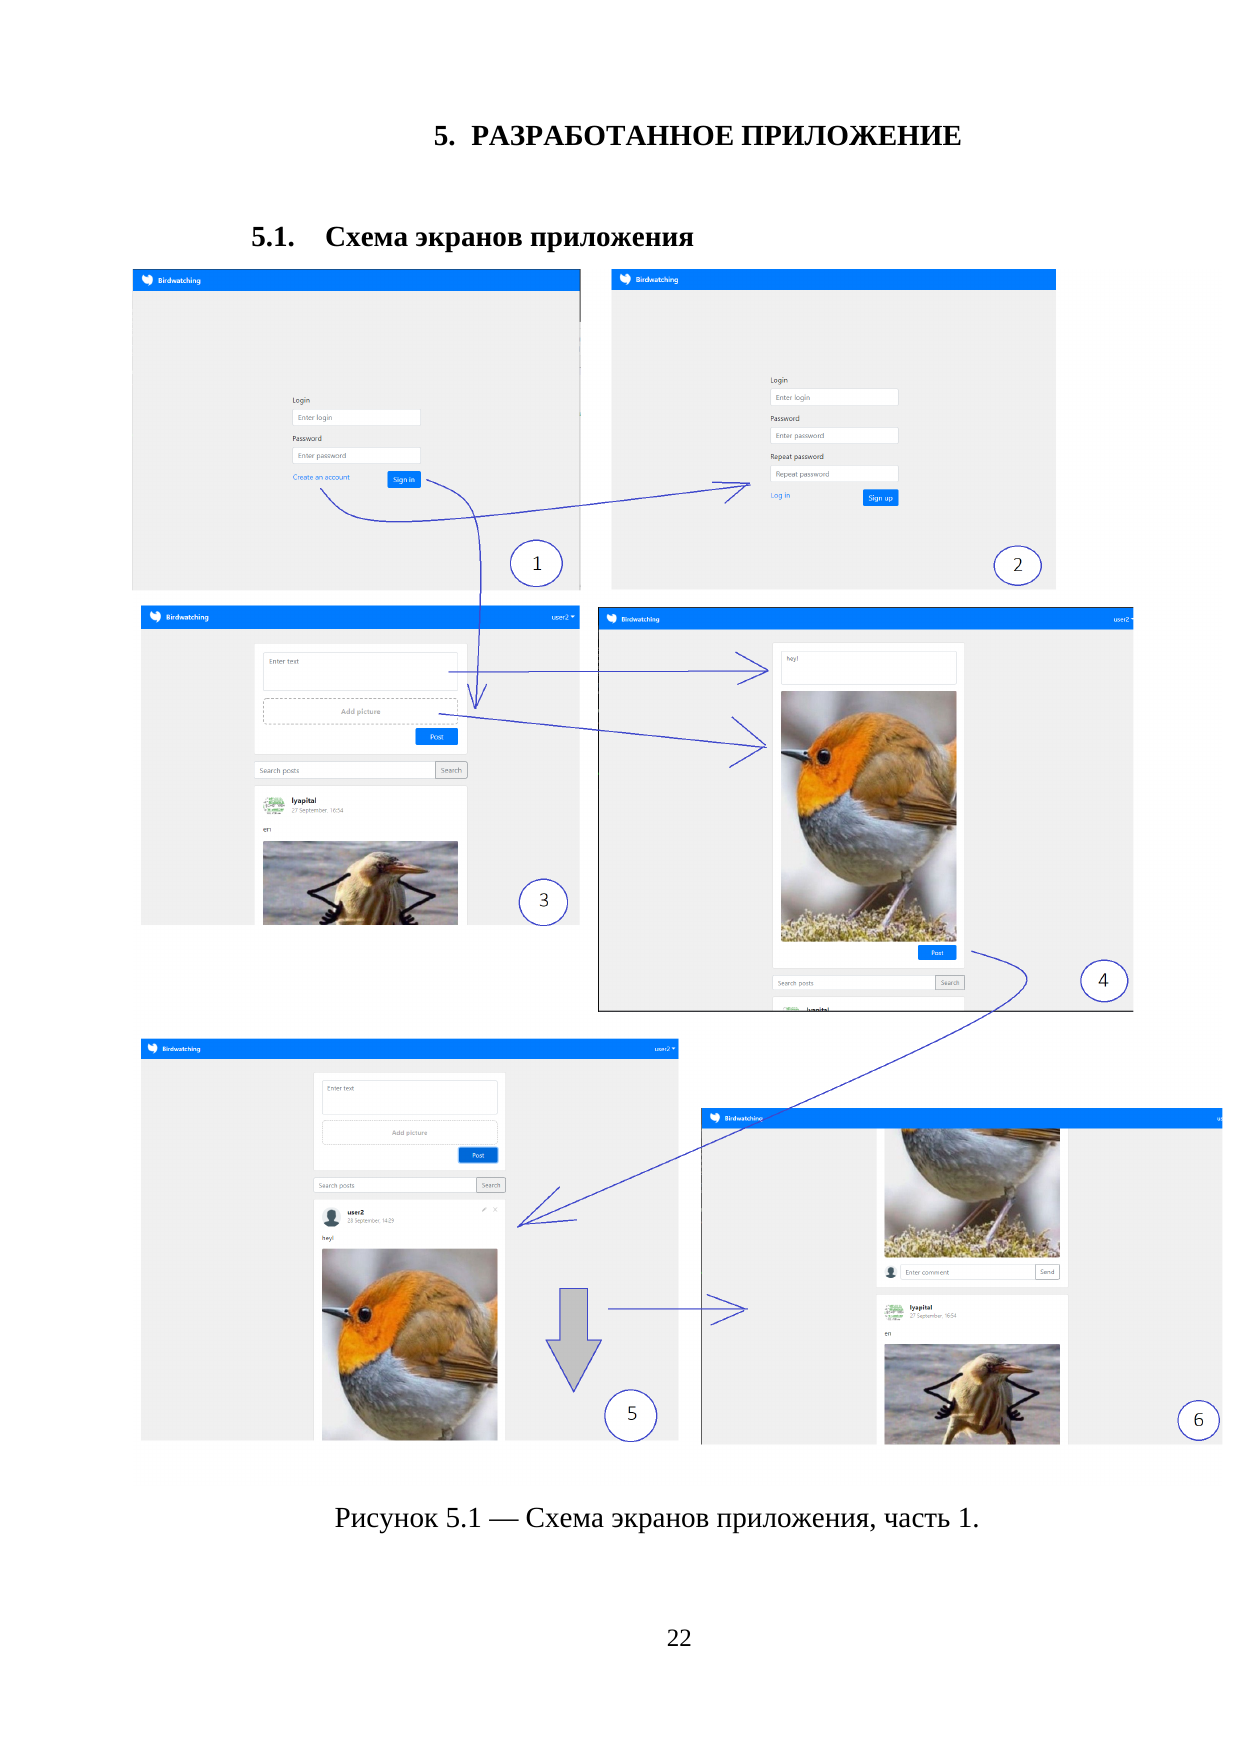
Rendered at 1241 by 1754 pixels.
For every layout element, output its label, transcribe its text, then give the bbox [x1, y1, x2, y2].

text Рисунок 5.1 — Схема экранов приложения, часть 1. [133, 1500, 1181, 1534]
list Схема экранов приложения [177, 219, 1181, 252]
text разработанное приложение [215, 118, 1181, 152]
picture [132, 269, 1223, 1486]
